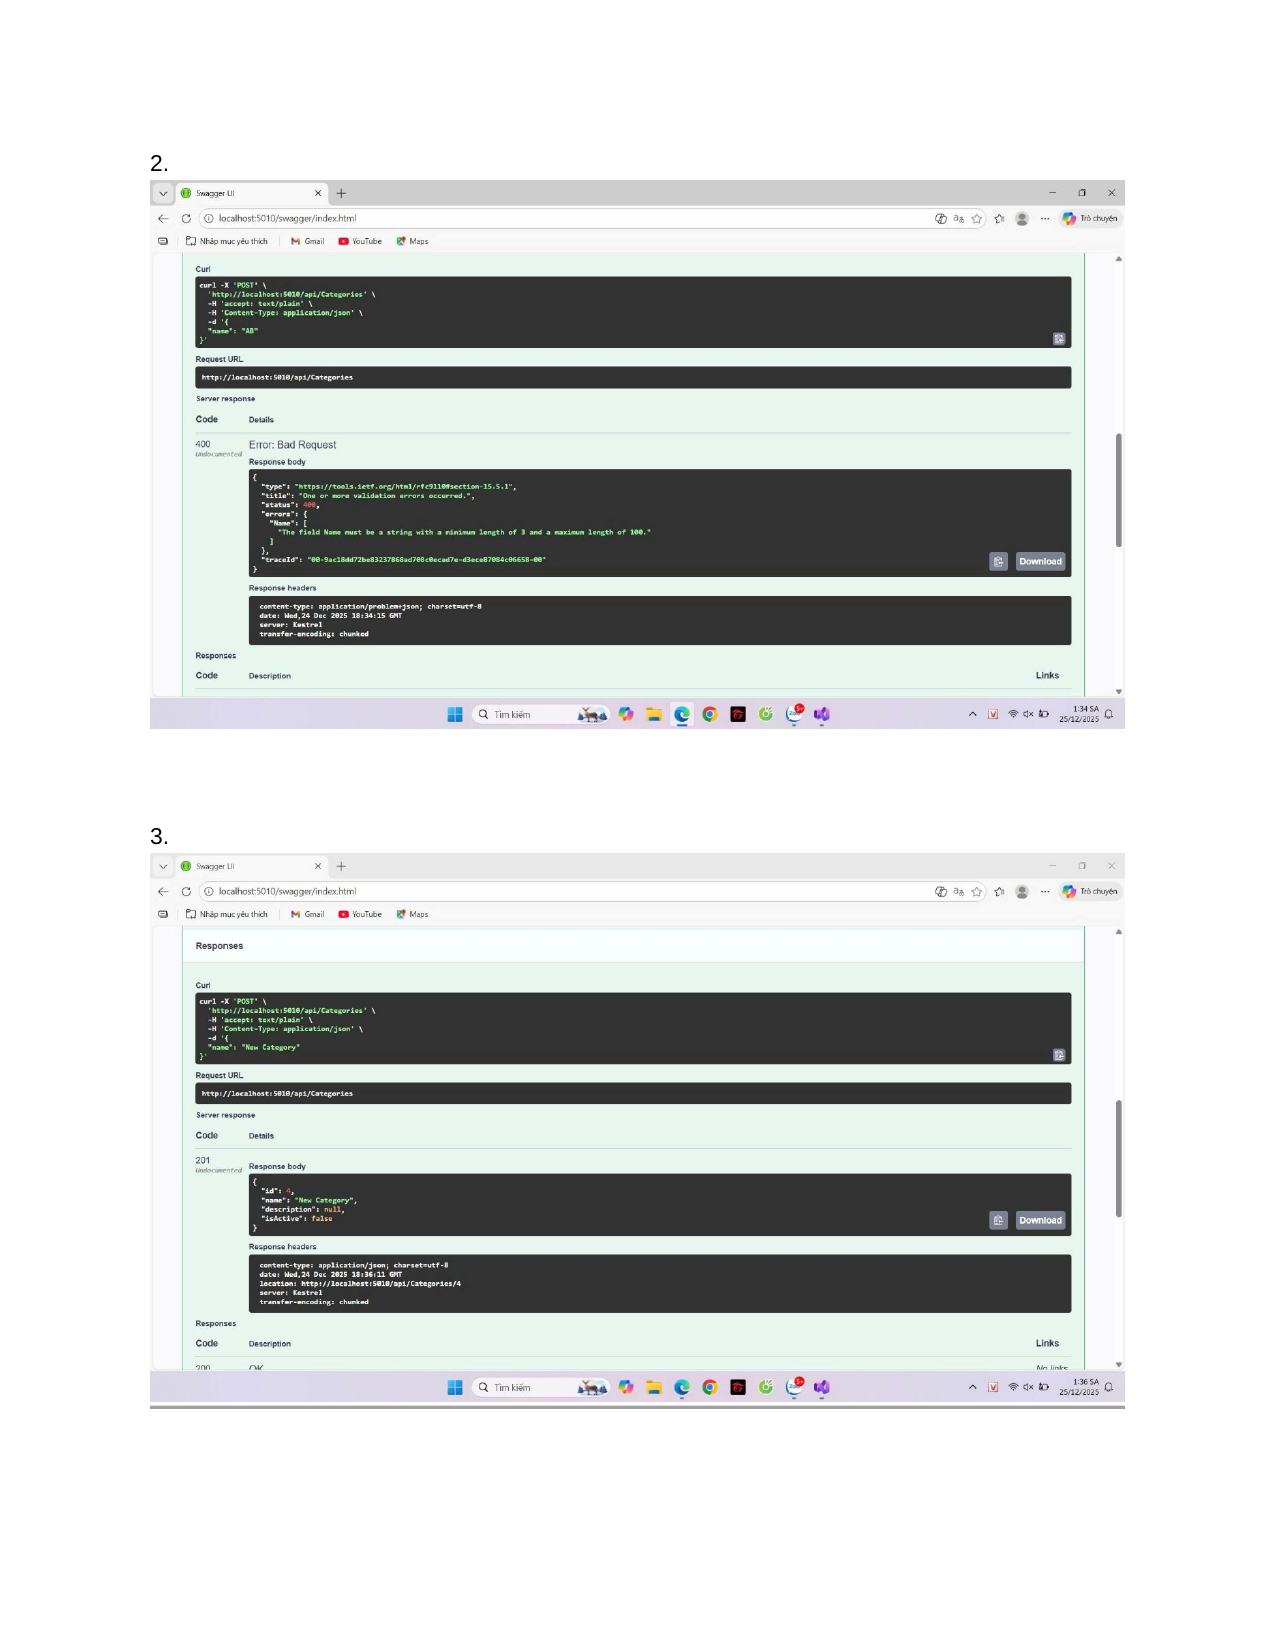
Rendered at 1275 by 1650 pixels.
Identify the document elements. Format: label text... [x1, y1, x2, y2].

picture [150, 853, 1125, 1402]
picture [150, 180, 1125, 729]
text 2. [150, 150, 1125, 176]
text 3. [150, 823, 1125, 849]
